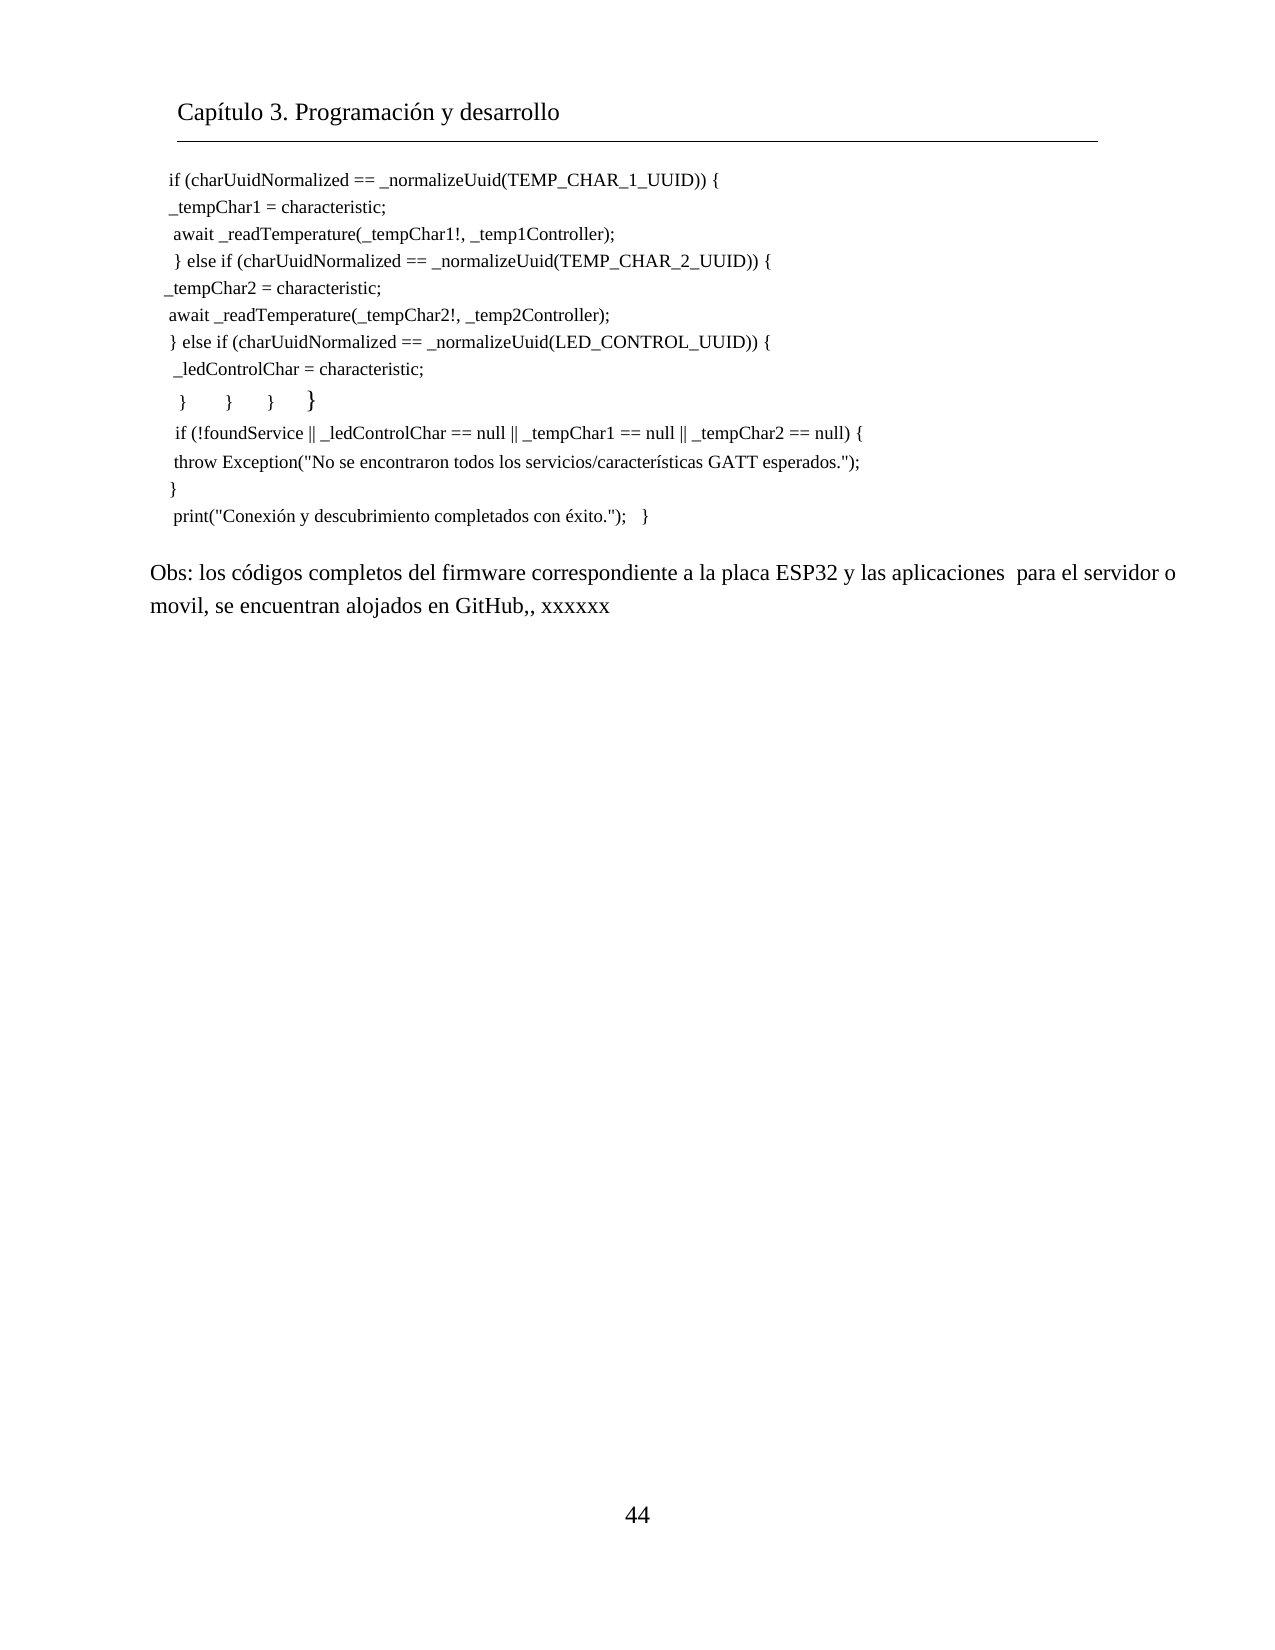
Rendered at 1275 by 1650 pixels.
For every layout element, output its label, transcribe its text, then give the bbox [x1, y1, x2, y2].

text } else if (charUuidNormalized == _normalizeUuid(TEMP_CHAR_2_UUID)) { [150, 250, 1200, 272]
text _tempChar1 = characteristic; [150, 196, 1200, 217]
text _ledControlChar = characteristic; [150, 358, 1200, 380]
text _tempChar2 = characteristic; [150, 277, 1200, 299]
text throw Exception("No se encontraron todos los servicios/características GATT esperados."); [150, 451, 1200, 472]
text await _readTemperature(_tempChar1!, _temp1Controller); [150, 223, 1200, 244]
text } } } } [150, 385, 1200, 414]
text } [150, 478, 1200, 499]
text } else if (charUuidNormalized == _normalizeUuid(LED_CONTROL_UUID)) { [150, 331, 1200, 353]
text Obs: los códigos completos del firmware correspondiente a la placa ESP32 y las aplicaciones para el servidor o movil, se encuentran alojados en GitHub,, xxxxxx [150, 559, 1200, 618]
text await _readTemperature(_tempChar2!, _temp2Controller); [150, 304, 1200, 326]
text print("Conexión y descubrimiento completados con éxito."); } [150, 505, 1200, 526]
text if (charUuidNormalized == _normalizeUuid(TEMP_CHAR_1_UUID)) { [150, 169, 1200, 190]
text if (!foundService || _ledControlChar == null || _tempChar1 == null || _tempChar2 == null) { [150, 422, 1200, 443]
